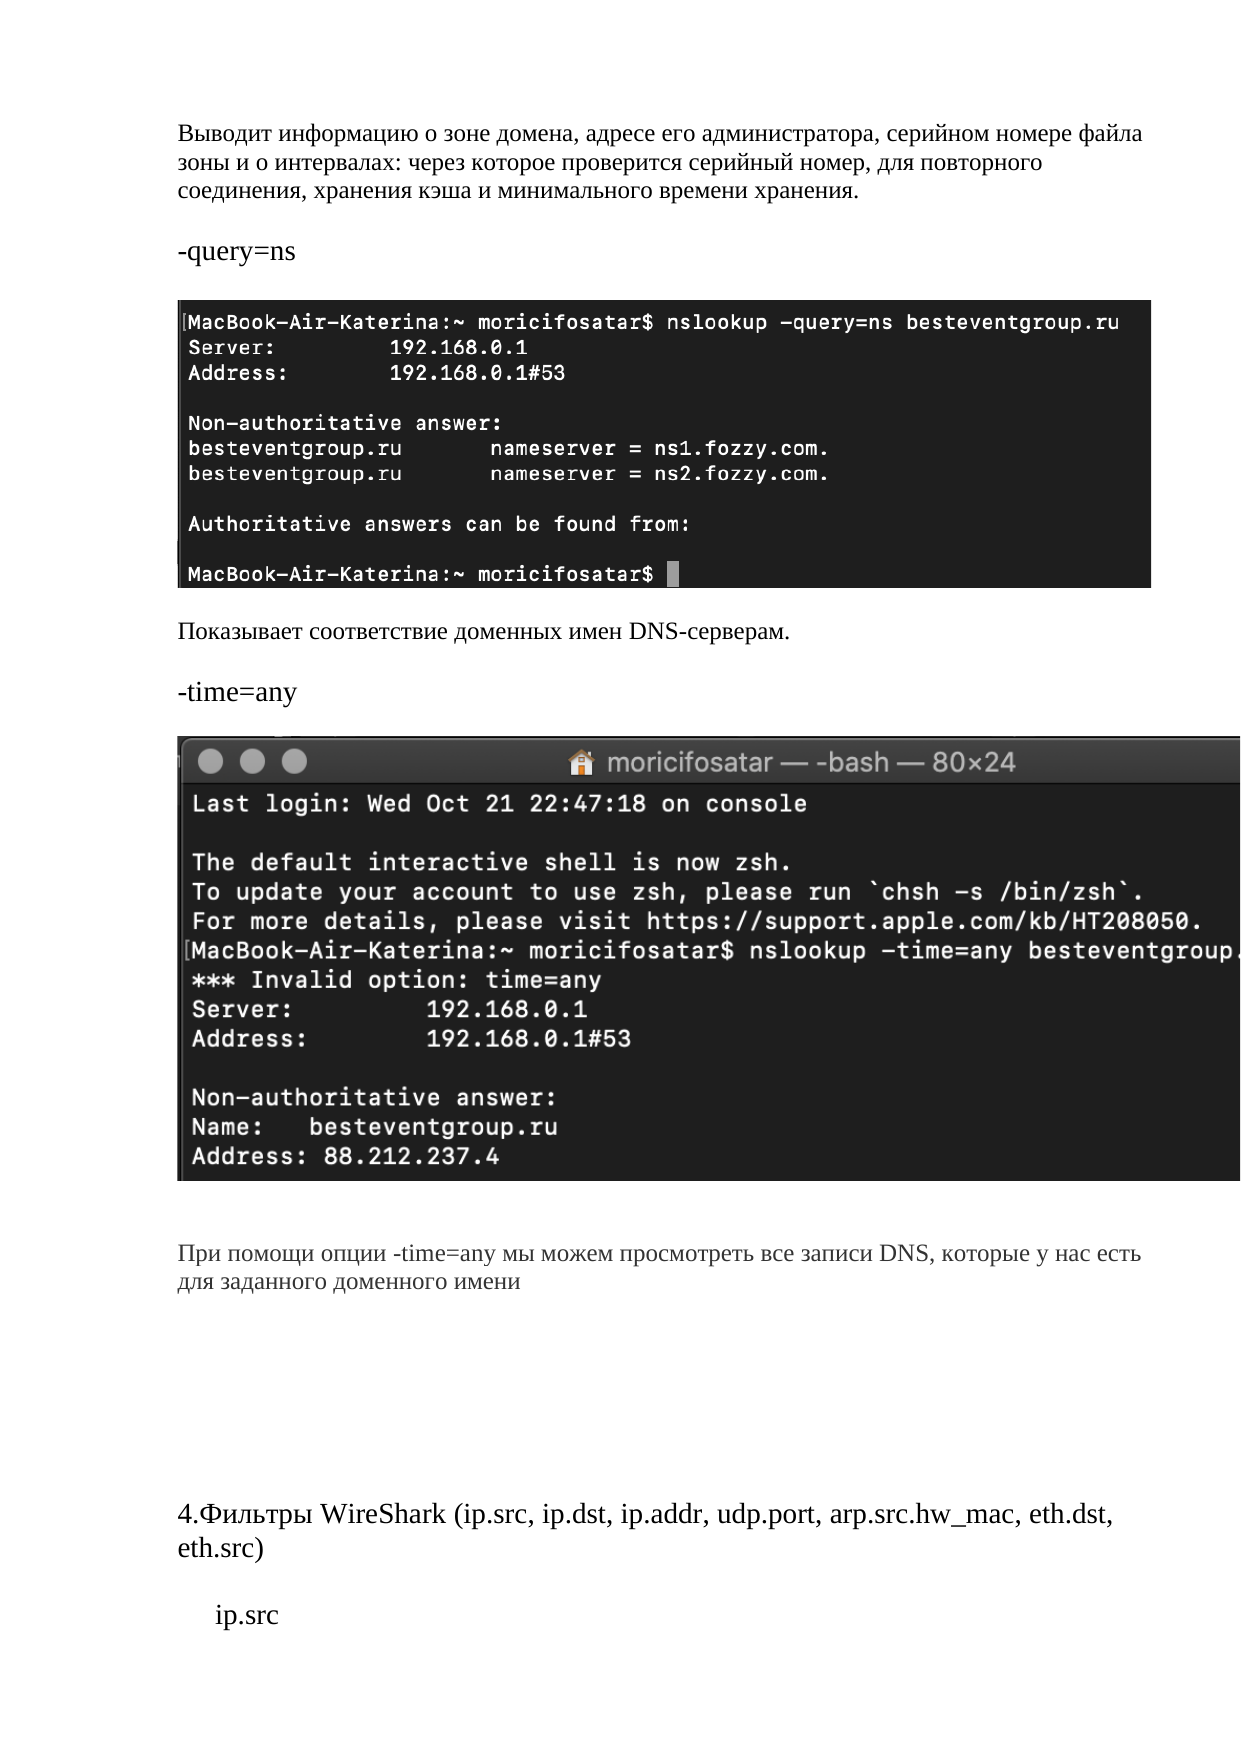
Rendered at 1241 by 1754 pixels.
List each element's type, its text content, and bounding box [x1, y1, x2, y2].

text -time=any [177, 674, 1152, 707]
text Выводит информацию о зоне домена, адресе его администратора, серийном номере файла зоны и о интервалах: через которое проверится серийный номер, для повторного соединения, хранения кэша и минимального времени хранения. [177, 118, 1152, 204]
text 4.Фильтры WireShark (ip.src, ip.dst, ip.addr, udp.port, arp.src.hw_mac, eth.dst, eth.src) [177, 1496, 1152, 1563]
picture [177, 736, 1241, 1181]
text При помощи опции -time=any мы можем просмотреть все записи DNS, которые у нас есть для заданного доменного имени [521, 1238, 1152, 1295]
text -query=ns [177, 233, 1152, 267]
text ip.src [215, 1597, 1152, 1631]
text Показывает соответствие доменных имен DNS-серверам. [177, 616, 1152, 645]
picture [177, 300, 1152, 588]
